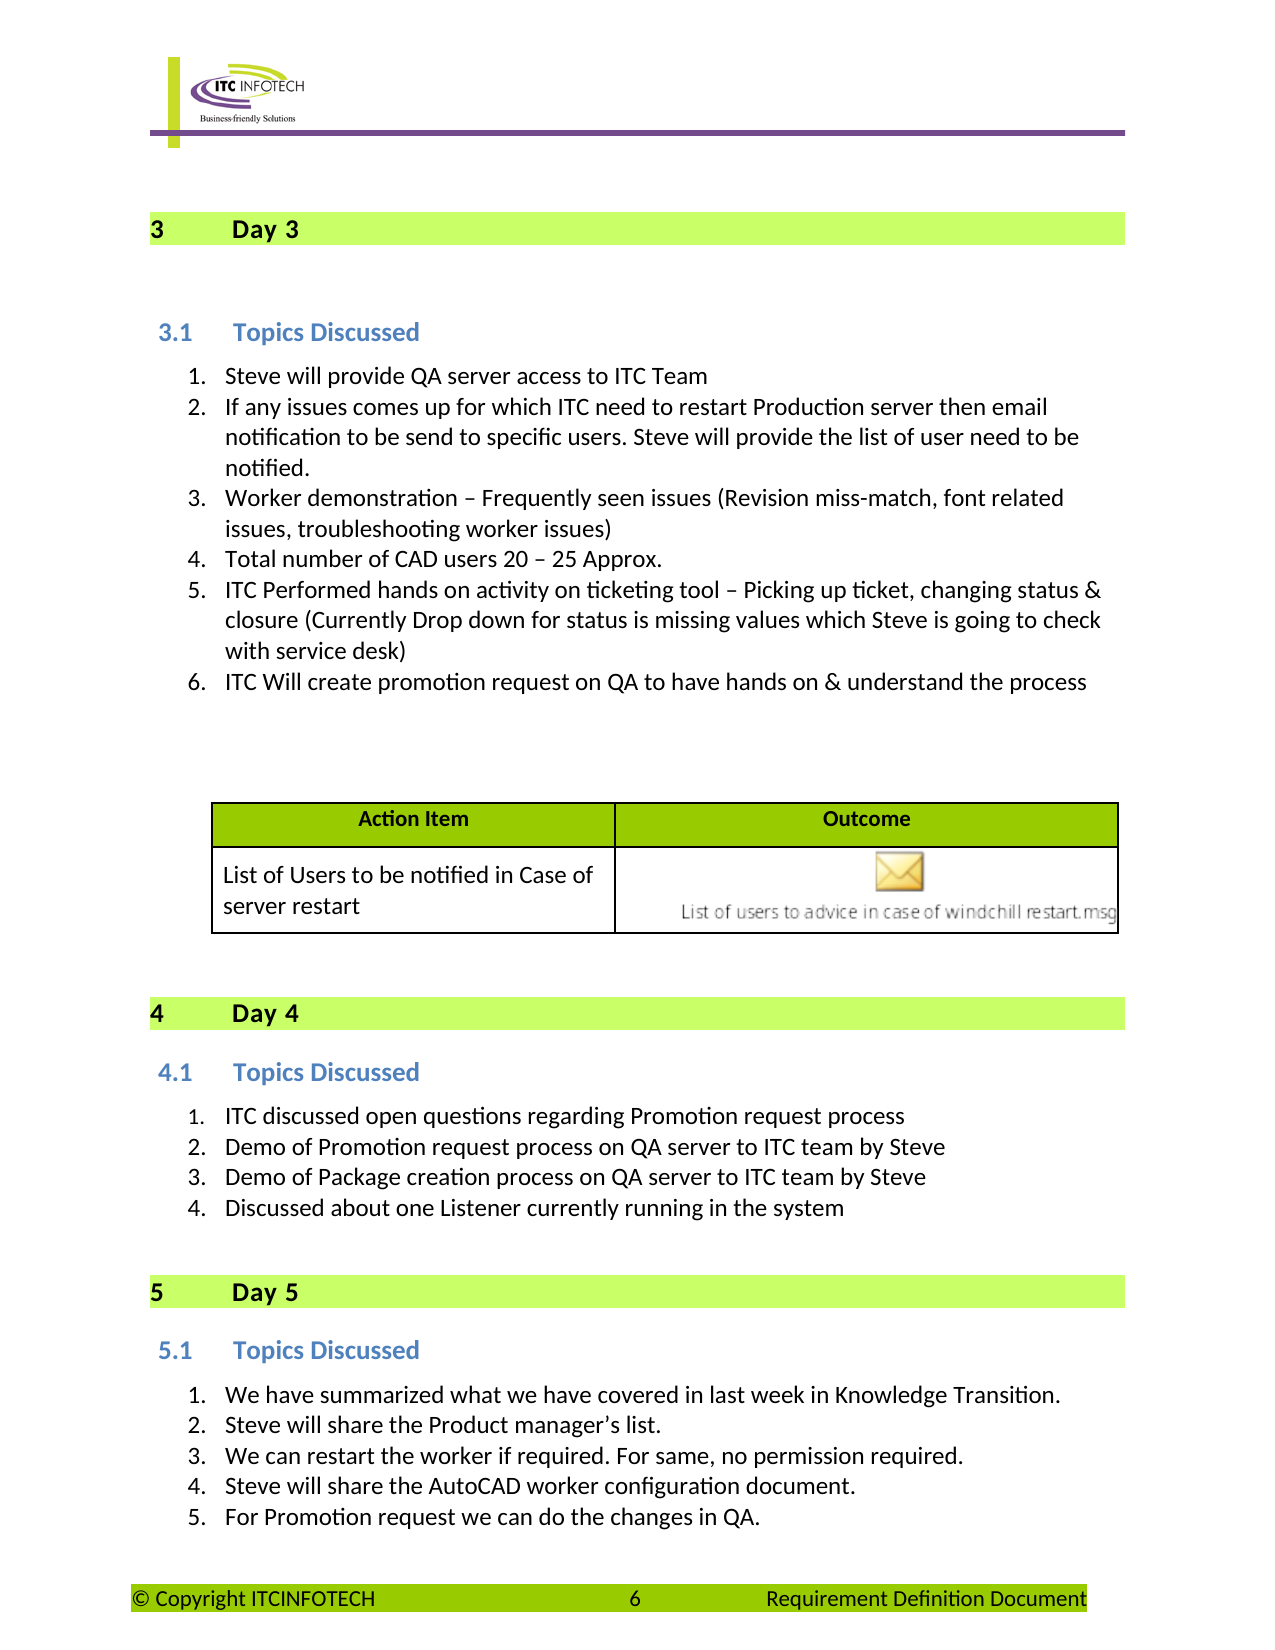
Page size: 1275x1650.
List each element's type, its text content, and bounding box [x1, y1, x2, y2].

list Steve will share the Product manager’s list. [187, 1409, 1125, 1440]
picture [150, 56, 1125, 150]
subtitle Day 3 [150, 212, 1125, 245]
list Worker demonstration – Frequently seen issues (Revision miss-match, font related issues, troubleshooting worker issues) [187, 482, 1125, 543]
table_header Action Item [213, 804, 614, 846]
list Discussed about one Listener currently running in the system [187, 1192, 1125, 1222]
list We have summarized what we have covered in last week in Knowledge Transition. [187, 1379, 1125, 1409]
subtitle Day 4 [150, 997, 1125, 1030]
list We can restart the worker if required. For same, no permission required. [187, 1440, 1125, 1470]
list Steve will share the AutoCAD worker configuration document. [187, 1470, 1125, 1501]
subtitle Topics Discussed [158, 315, 1125, 348]
list ITC Will create promotion request on QA to have hands on & understand the process [187, 666, 1125, 696]
list ITC Performed hands on activity on ticketing tool – Picking up ticket, changing status & closure (Currently Drop down for status is missing values which Steve is going to check with service desk) [187, 574, 1125, 666]
list ITC discussed open questions regarding Promotion request process [187, 1100, 1125, 1131]
list Demo of Package creation process on QA server to ITC team by Steve [187, 1161, 1125, 1192]
table_header Outcome [616, 804, 1117, 846]
list Total number of CAD users 20 – 25 Approx. [187, 543, 1125, 574]
subtitle Topics Discussed [158, 1333, 1125, 1366]
subtitle Topics Discussed [158, 1055, 1125, 1088]
table_cell List of Users to be notified in Case of server restart [213, 848, 614, 932]
table_cell [616, 848, 1117, 932]
list Steve will provide QA server access to ITC Team [187, 360, 1125, 391]
subtitle Day 5 [150, 1275, 1125, 1308]
list Demo of Promotion request process on QA server to ITC team by Steve [187, 1131, 1125, 1161]
list If any issues comes up for which ITC need to restart Production server then email notification to be send to specific users. Steve will provide the list of user need to be notified. [187, 391, 1125, 482]
list For Promotion request we can do the changes in QA. [187, 1501, 1125, 1531]
